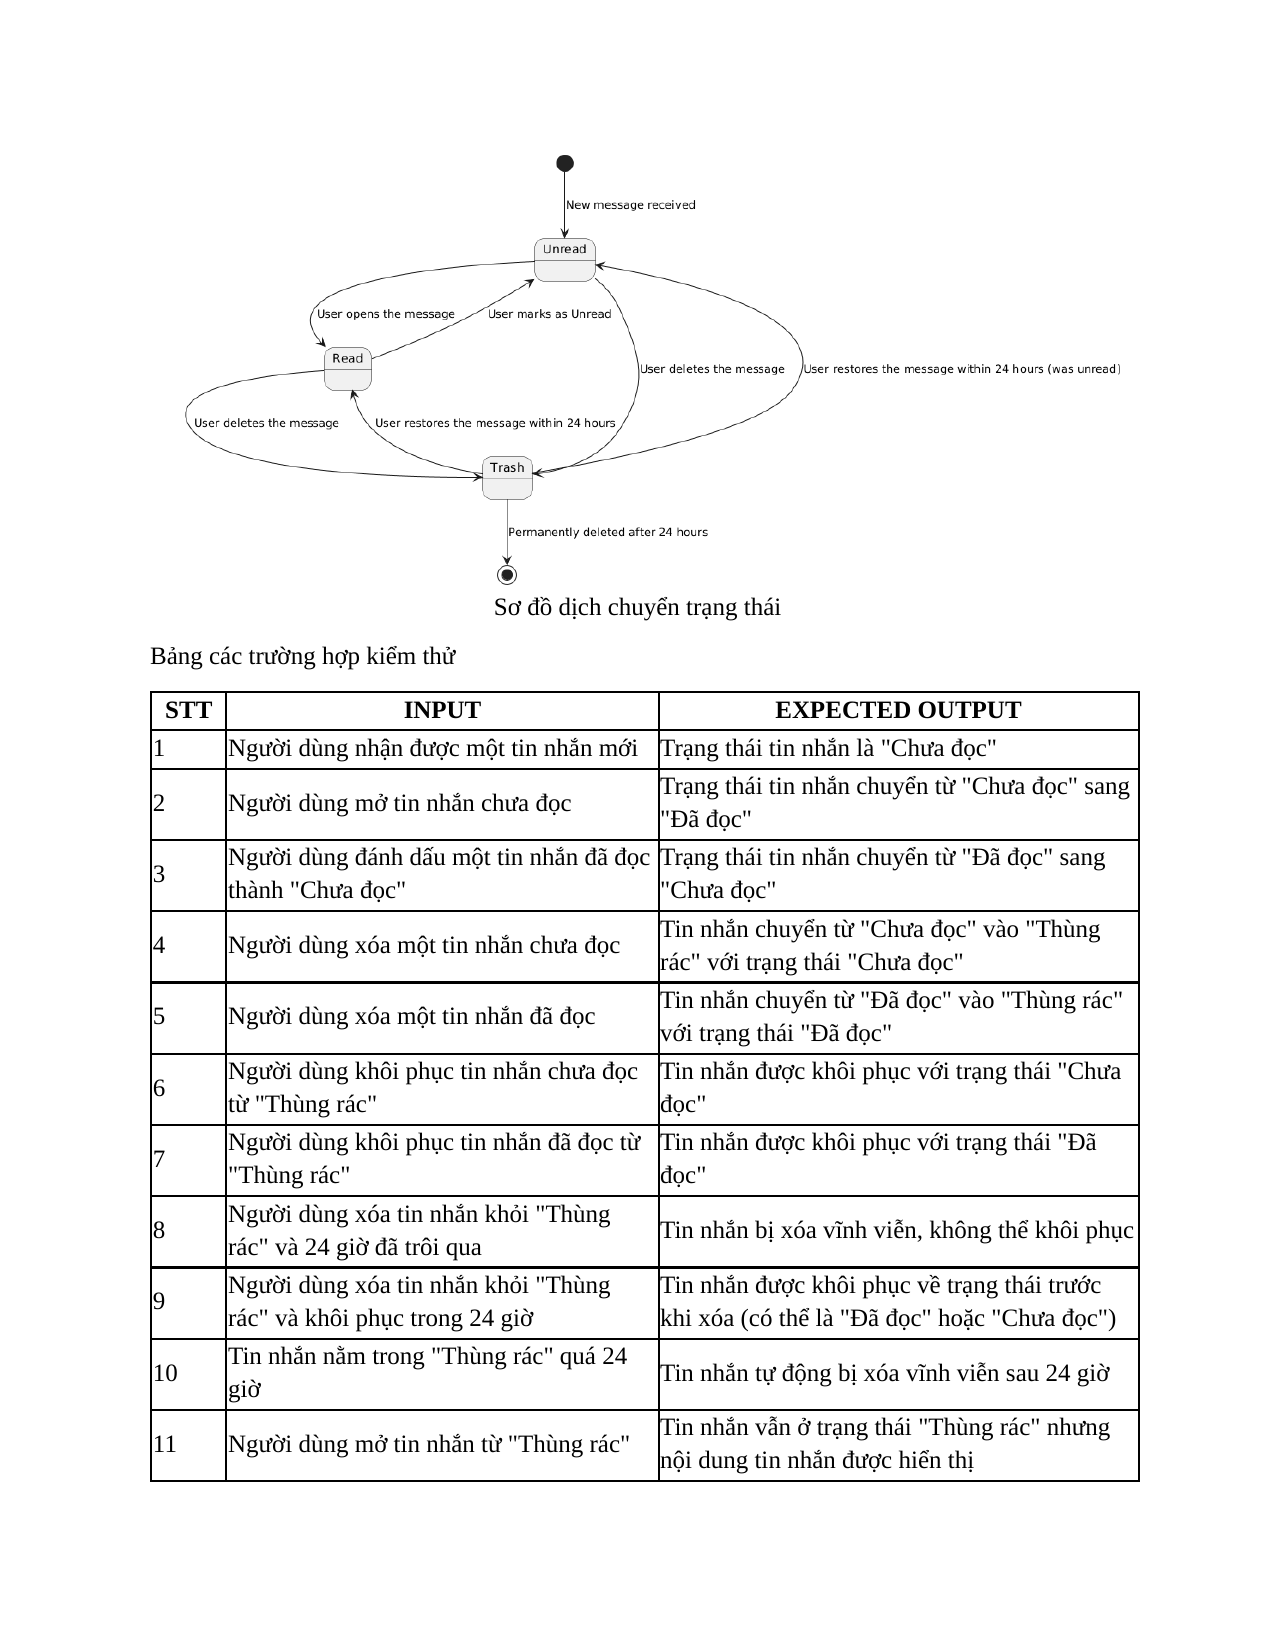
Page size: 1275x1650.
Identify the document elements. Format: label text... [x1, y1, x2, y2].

table_cell Tin nhắn tự động bị xóa vĩnh viễn sau 24 giờ [660, 1340, 1138, 1409]
table_cell 10 [152, 1340, 225, 1409]
table_cell Người dùng đánh dấu một tin nhắn đã đọc thành "Chưa đọc" [227, 841, 658, 910]
table_cell 3 [152, 841, 225, 910]
table_cell 5 [152, 984, 225, 1053]
table_cell 9 [152, 1269, 225, 1338]
picture [150, 150, 1125, 588]
text Bảng các trường hợp kiểm thử [150, 641, 1125, 670]
table_cell 7 [152, 1126, 225, 1195]
table_cell Tin nhắn nằm trong "Thùng rác" quá 24 giờ [227, 1340, 658, 1409]
table_cell Người dùng mở tin nhắn chưa đọc [227, 770, 658, 839]
table_cell Tin nhắn chuyển từ "Đã đọc" vào "Thùng rác" với trạng thái "Đã đọc" [660, 984, 1138, 1053]
table_cell 1 [152, 731, 225, 768]
table_cell Trạng thái tin nhắn là "Chưa đọc" [660, 731, 1138, 768]
table_cell Người dùng nhận được một tin nhắn mới [227, 731, 658, 768]
table_cell Tin nhắn vẫn ở trạng thái "Thùng rác" nhưng nội dung tin nhắn được hiển thị [660, 1411, 1138, 1480]
text Sơ đồ dịch chuyển trạng thái [150, 588, 1125, 621]
table_cell Tin nhắn chuyển từ "Chưa đọc" vào "Thùng rác" với trạng thái "Chưa đọc" [660, 912, 1138, 981]
table_cell Tin nhắn được khôi phục về trạng thái trước khi xóa (có thể là "Đã đọc" hoặc "Chưa đọc") [660, 1269, 1138, 1338]
table_cell 4 [152, 912, 225, 981]
table_cell Người dùng khôi phục tin nhắn đã đọc từ "Thùng rác" [227, 1126, 658, 1195]
table_cell Người dùng khôi phục tin nhắn chưa đọc từ "Thùng rác" [227, 1055, 658, 1124]
table_header INPUT [227, 693, 658, 729]
table_cell Tin nhắn được khôi phục với trạng thái "Đã đọc" [660, 1126, 1138, 1195]
table_header EXPECTED OUTPUT [660, 693, 1138, 729]
table_cell 8 [152, 1197, 225, 1266]
table_cell 11 [152, 1411, 225, 1480]
table_cell Tin nhắn bị xóa vĩnh viễn, không thể khôi phục [660, 1197, 1138, 1266]
table_cell 6 [152, 1055, 225, 1124]
table_cell Người dùng xóa một tin nhắn đã đọc [227, 984, 658, 1053]
table_cell 2 [152, 770, 225, 839]
table_cell Trạng thái tin nhắn chuyển từ "Chưa đọc" sang "Đã đọc" [660, 770, 1138, 839]
table_cell Người dùng xóa tin nhắn khỏi "Thùng rác" và khôi phục trong 24 giờ [227, 1269, 658, 1338]
table_header STT [152, 693, 225, 729]
table_cell Tin nhắn được khôi phục với trạng thái "Chưa đọc" [660, 1055, 1138, 1124]
table_cell Trạng thái tin nhắn chuyển từ "Đã đọc" sang "Chưa đọc" [660, 841, 1138, 910]
table_cell Người dùng mở tin nhắn từ "Thùng rác" [227, 1411, 658, 1480]
table_cell Người dùng xóa một tin nhắn chưa đọc [227, 912, 658, 981]
table_cell Người dùng xóa tin nhắn khỏi "Thùng rác" và 24 giờ đã trôi qua [227, 1197, 658, 1266]
